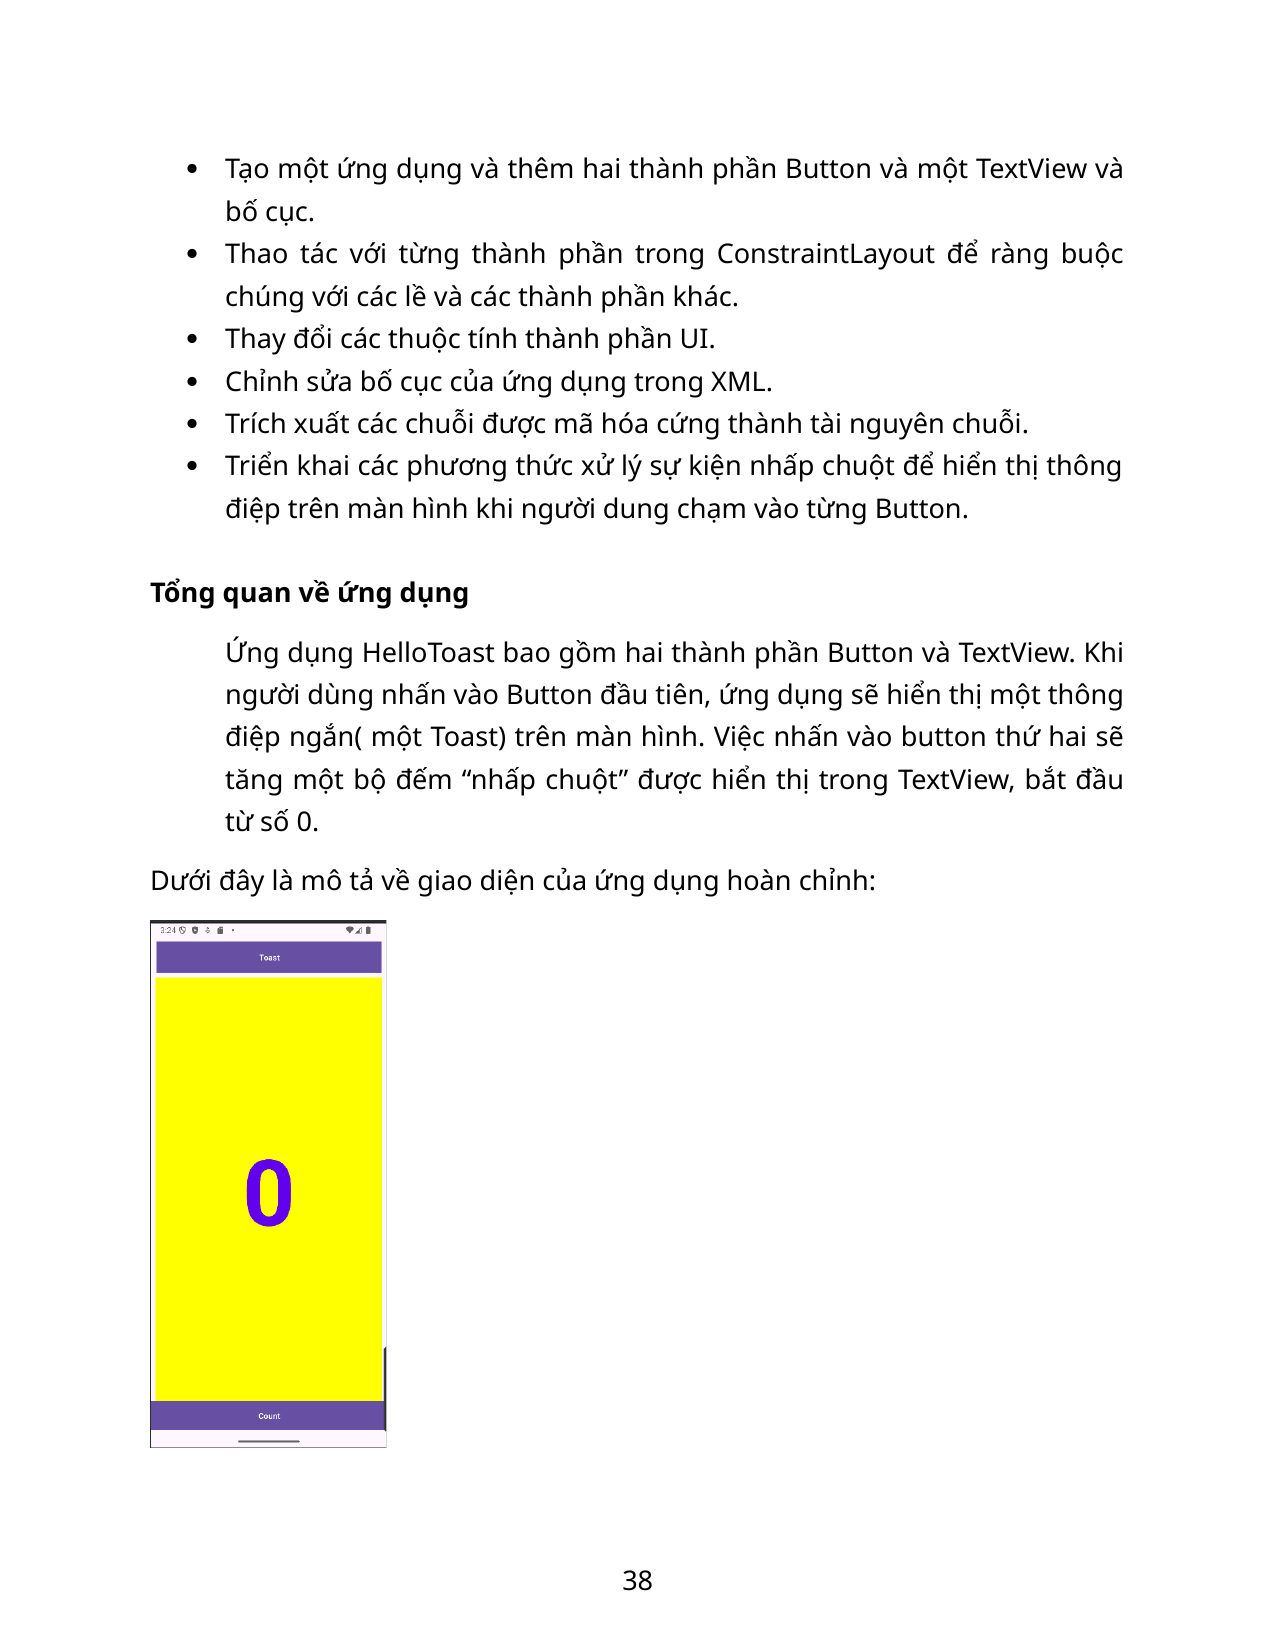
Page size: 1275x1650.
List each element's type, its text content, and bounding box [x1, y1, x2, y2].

text Dưới đây là mô tả về giao diện của ứng dụng hoàn chỉnh: [150, 862, 1125, 898]
picture [150, 920, 387, 1448]
text Ứng dụng HelloToast bao gồm hai thành phần Button và TextView. Khi người dùng nhấn vào Button đầu tiên, ứng dụng sẽ hiển thị một thông điệp ngắn( một Toast) trên màn hình. Việc nhấn vào button thứ hai sẽ tăng một bộ đếm “nhấp chuột” được hiển thị trong TextView, bắt đầu từ số 0. [225, 633, 1125, 839]
list Chỉnh sửa bố cục của ứng dụng trong XML. [187, 362, 1125, 399]
list Thay đổi các thuộc tính thành phần UI. [187, 319, 1125, 356]
list Tạo một ứng dụng và thêm hai thành phần Button và một TextView và bố cục. [187, 150, 1125, 229]
list Trích xuất các chuỗi được mã hóa cứng thành tài nguyên chuỗi. [187, 404, 1125, 441]
list Triển khai các phương thức xử lý sự kiện nhấp chuột để hiển thị thông điệp trên màn hình khi người dung chạm vào từng Button. [187, 447, 1125, 526]
text Tổng quan về ứng dụng [150, 574, 1125, 611]
list Thao tác với từng thành phần trong ConstraintLayout để ràng buộc chúng với các lề và các thành phần khác. [187, 235, 1125, 314]
